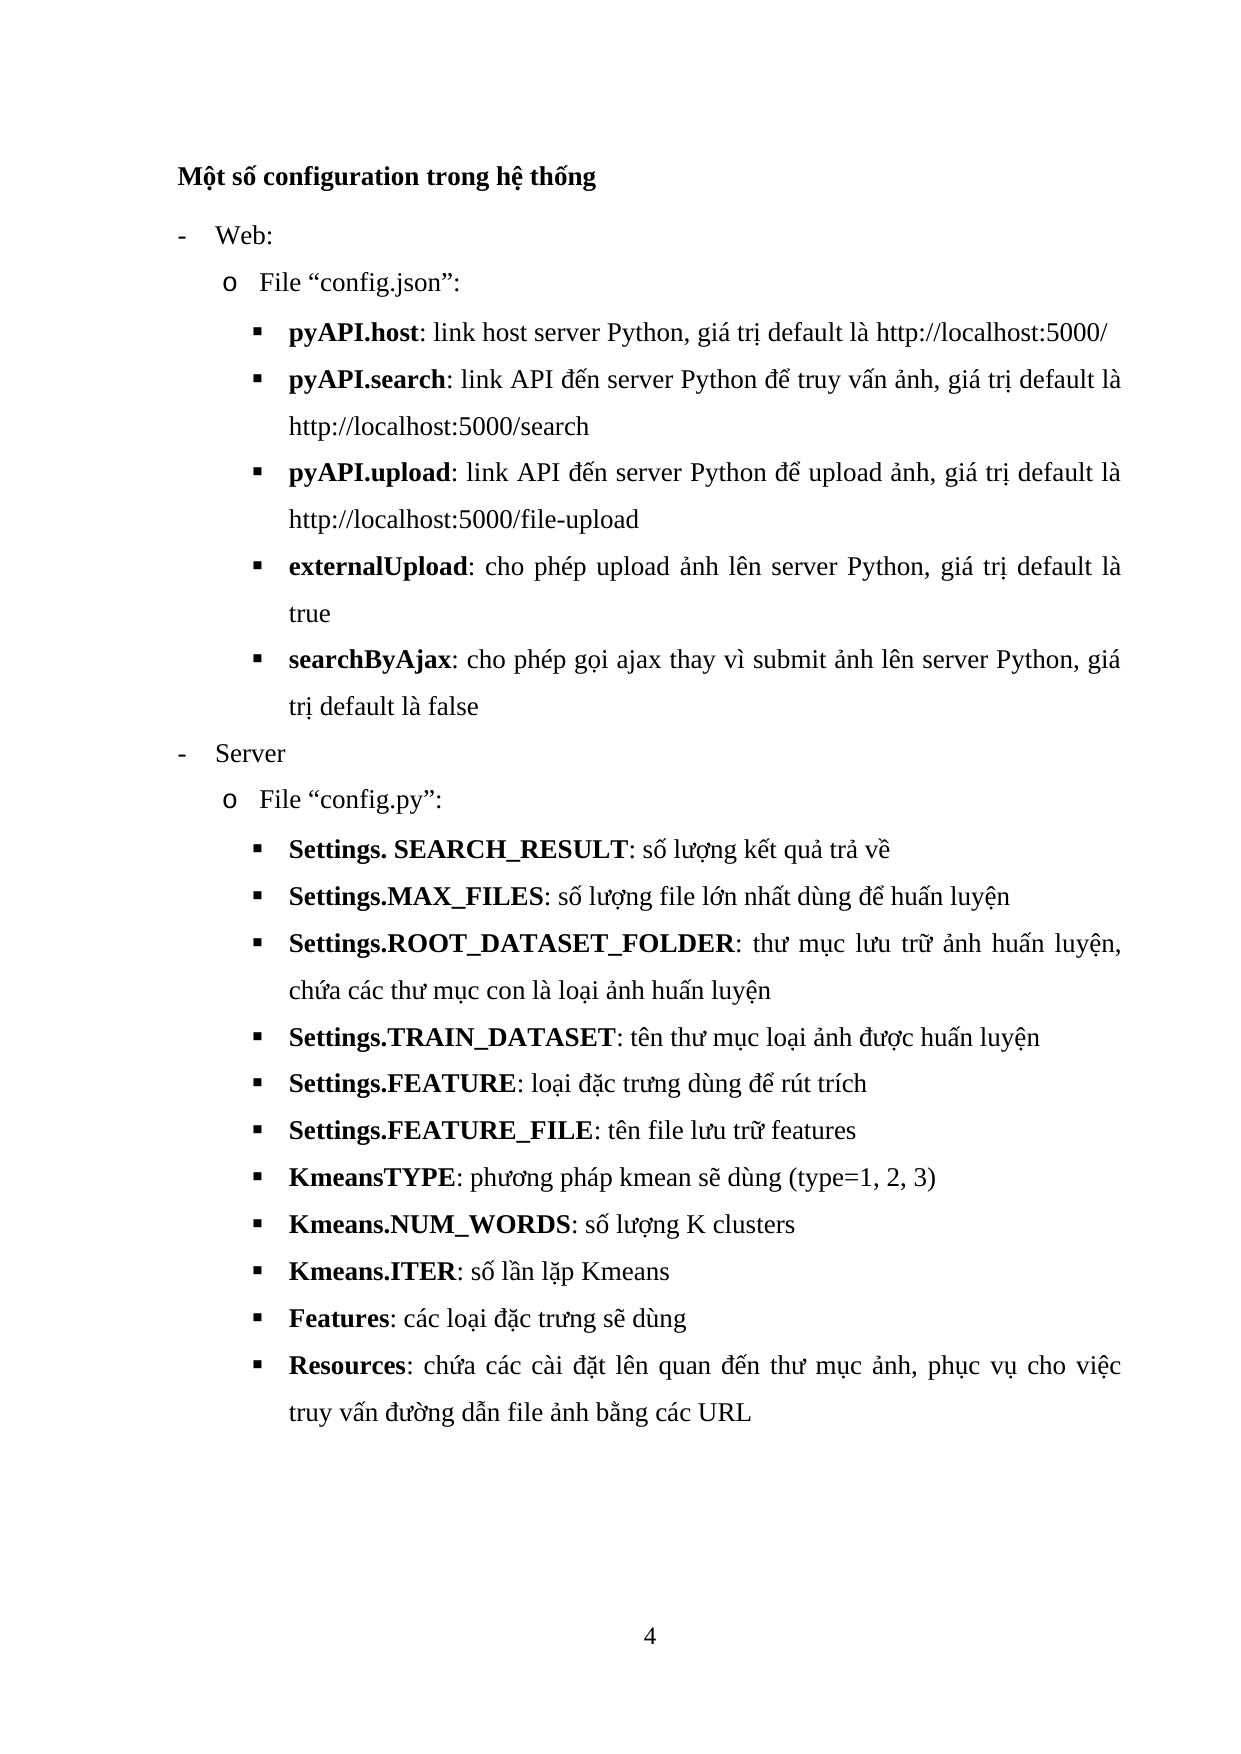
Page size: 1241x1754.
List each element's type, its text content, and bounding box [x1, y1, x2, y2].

text Một số configuration trong hệ thống [177, 160, 1122, 191]
list searchByAjax: cho phép gọi ajax thay vì submit ảnh lên server Python, giá trị default là false [251, 643, 1122, 721]
list Kmeans.NUM_WORDS: số lượng K clusters [251, 1208, 1122, 1239]
list File “config.py”: [222, 783, 1122, 817]
list Server [177, 737, 1122, 768]
list pyAPI.host: link host server Python, giá trị default là http://localhost:5000/ [251, 316, 1122, 347]
list Settings.FEATURE: loại đặc trưng dùng để rút trích [251, 1068, 1122, 1099]
list KmeansTYPE: phương pháp kmean sẽ dùng (type=1, 2, 3) [251, 1161, 1122, 1193]
list File “config.json”: [222, 266, 1122, 299]
list Kmeans.ITER: số lần lặp Kmeans [251, 1255, 1122, 1286]
list Settings.MAX_FILES: số lượng file lớn nhất dùng để huấn luyện [251, 880, 1122, 912]
list Settings.ROOT_DATASET_FOLDER: thư mục lưu trữ ảnh huấn luyện, chứa các thư mục con là loại ảnh huấn luyện [251, 927, 1122, 1005]
list Settings. SEARCH_RESULT: số lượng kết quả trả về [251, 833, 1122, 865]
list Web: [177, 219, 1122, 251]
list Features: các loại đặc trưng sẽ dùng [251, 1302, 1122, 1333]
list externalUpload: cho phép upload ảnh lên server Python, giá trị default là true [251, 550, 1122, 628]
list pyAPI.upload: link API đến server Python để upload ảnh, giá trị default là http://localhost:5000/file-upload [251, 456, 1122, 534]
list Settings.FEATURE_FILE: tên file lưu trữ features [251, 1114, 1122, 1146]
list Resources: chứa các cài đặt lên quan đến thư mục ảnh, phục vụ cho việc truy vấn đường dẫn file ảnh bằng các URL [251, 1349, 1122, 1427]
list Settings.TRAIN_DATASET: tên thư mục loại ảnh được huấn luyện [251, 1021, 1122, 1052]
list pyAPI.search: link API đến server Python để truy vấn ảnh, giá trị default là http://localhost:5000/search [251, 363, 1122, 441]
